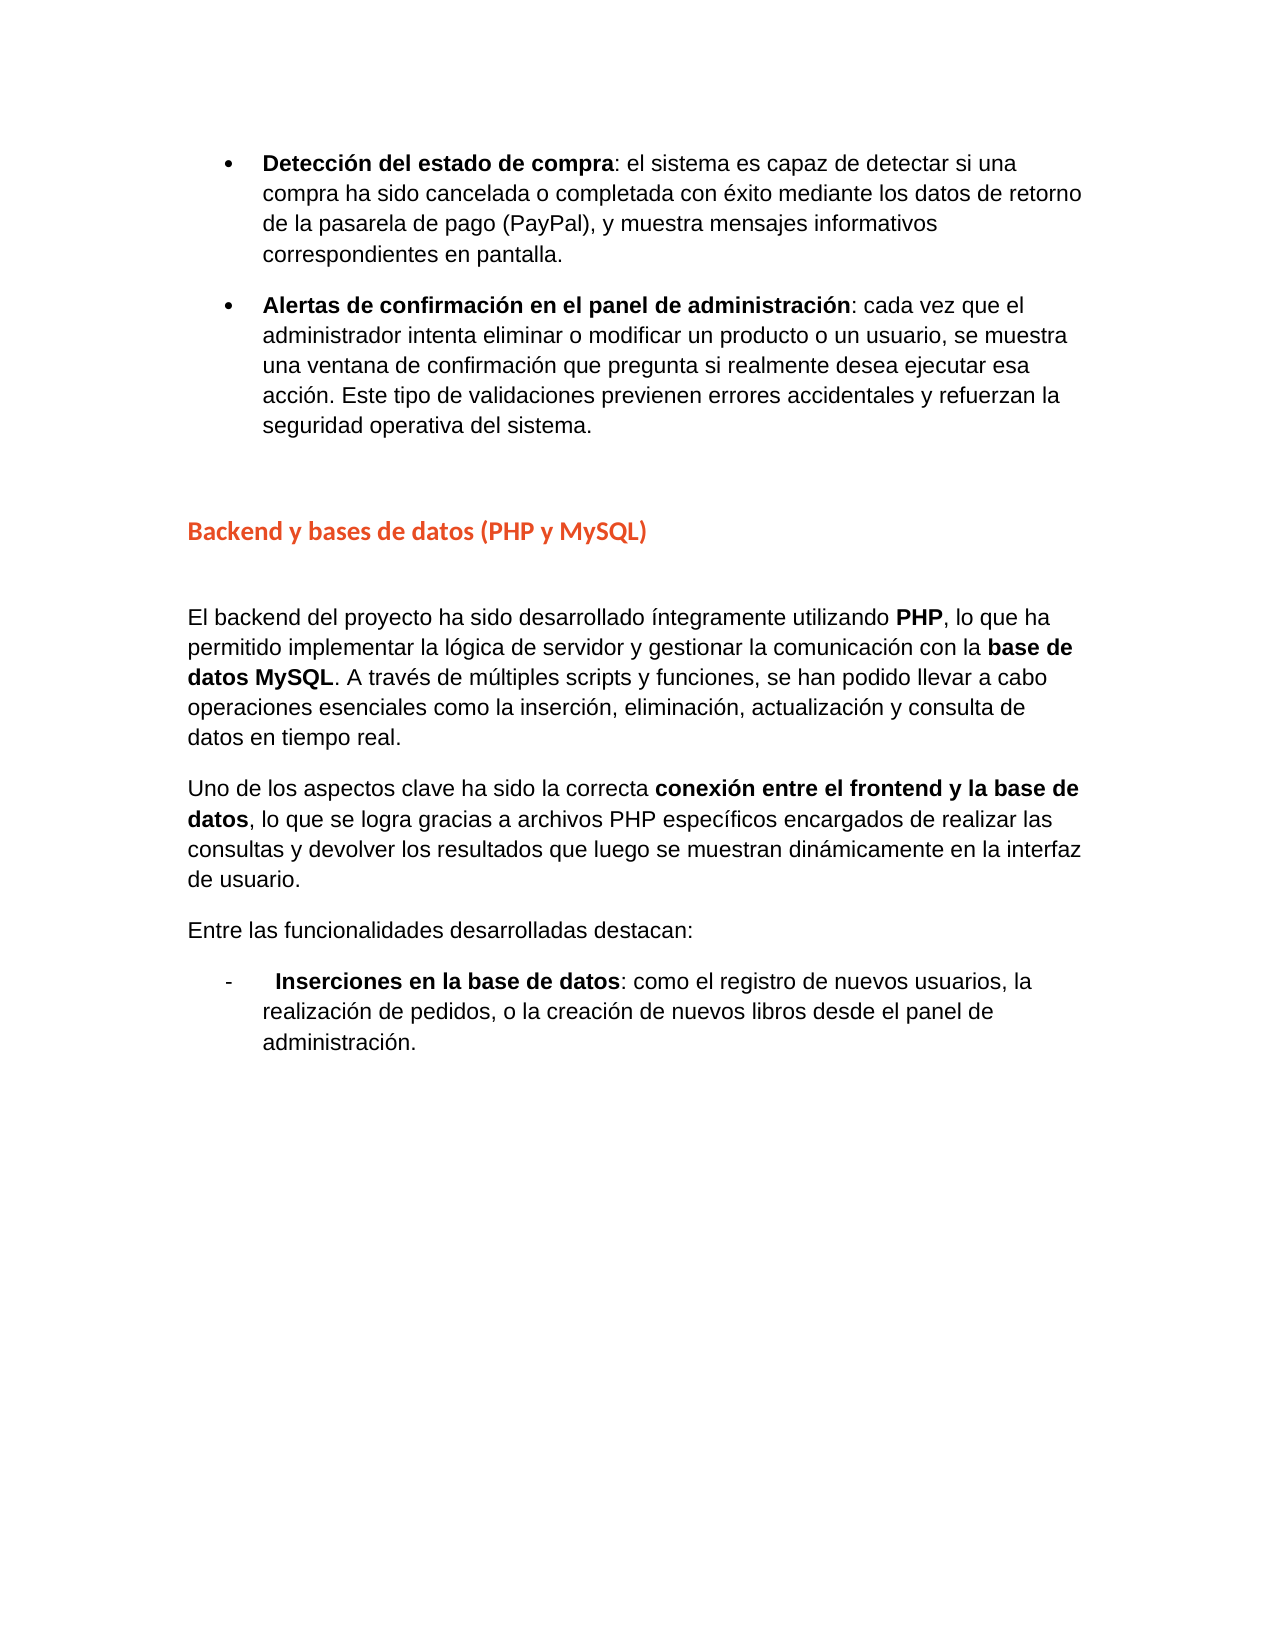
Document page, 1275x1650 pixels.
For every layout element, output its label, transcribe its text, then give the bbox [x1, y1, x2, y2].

text Uno de los aspectos clave ha sido la correcta conexión entre el frontend y la base de datos, lo que se logra gracias a archivos PHP específicos encargados de realizar las consultas y devolver los resultados que luego se muestran dinámicamente en la interfaz de usuario. [187, 775, 1087, 892]
text El backend del proyecto ha sido desarrollado íntegramente utilizando PHP, lo que ha permitido implementar la lógica de servidor y gestionar la comunicación con la base de datos MySQL. A través de múltiples scripts y funciones, se han podido llevar a cabo operaciones esenciales como la inserción, eliminación, actualización y consulta de datos en tiempo real. [187, 603, 1087, 751]
list Alertas de confirmación en el panel de administración: cada vez que el administrador intenta eliminar o modificar un producto o un usuario, se muestra una ventana de confirmación que pregunta si realmente desea ejecutar esa acción. Este tipo de validaciones previenen errores accidentales y refuerzan la seguridad operativa del sistema. [225, 292, 1087, 439]
list Inserciones en la base de datos: como el registro de nuevos usuarios, la realización de pedidos, o la creación de nuevos libros desde el panel de administración. [225, 968, 1087, 1055]
text Entre las funcionalidades desarrolladas destacan: [187, 917, 1087, 943]
list Detección del estado de compra: el sistema es capaz de detectar si una compra ha sido cancelada o completada con éxito mediante los datos de retorno de la pasarela de pago (PayPal), y muestra mensajes informativos correspondientes en pantalla. [225, 150, 1087, 267]
subtitle Backend y bases de datos (PHP y MySQL) [187, 514, 1087, 548]
